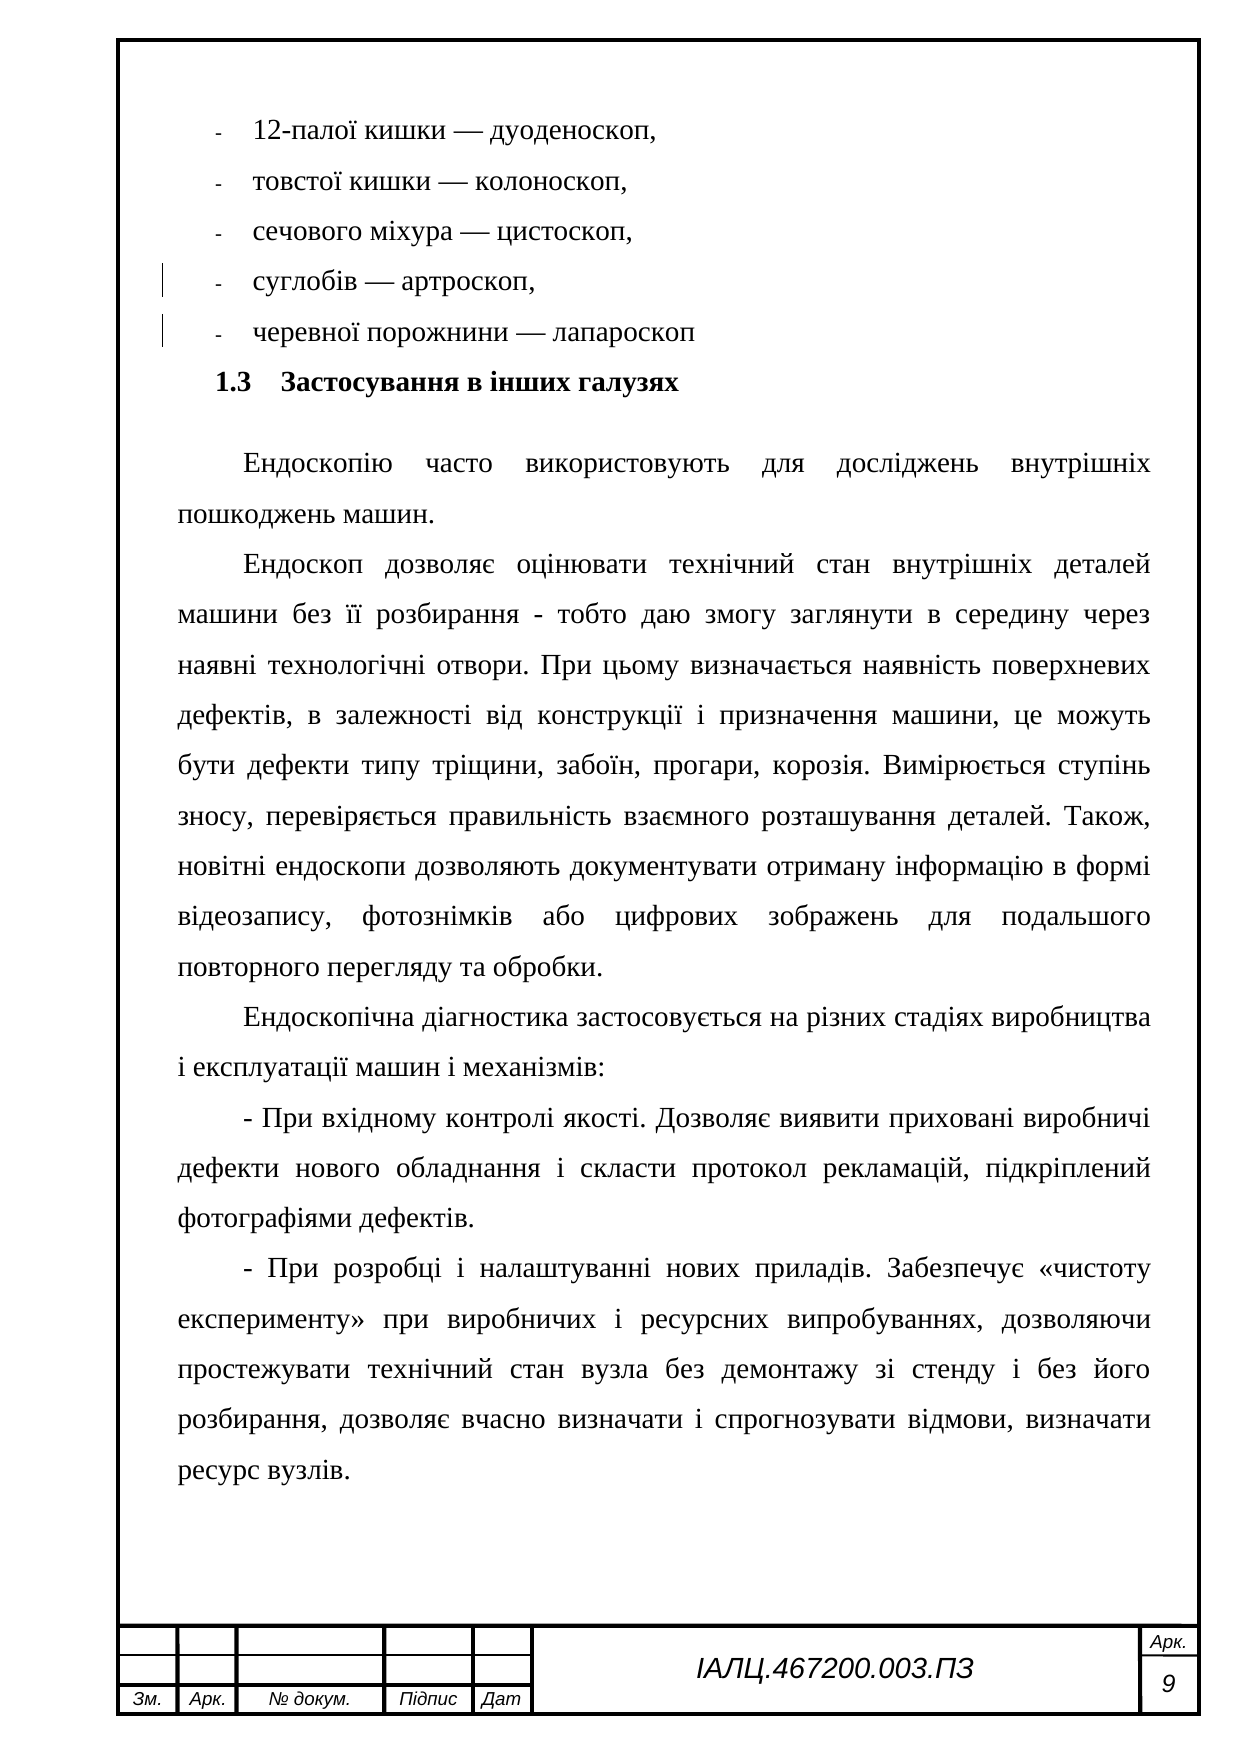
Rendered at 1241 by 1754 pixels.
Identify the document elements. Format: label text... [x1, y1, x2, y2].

list 12-палої кишки — дуоденоскоп, [215, 112, 1152, 146]
text - При вхідному контролі якості. Дозволяє виявити приховані виробничі дефекти нового обладнання і скласти протокол рекламацій, підкріплений фотографіями дефектів. [177, 1100, 1152, 1234]
subtitle Застосування в інших галузях [215, 364, 1152, 398]
text - При розробці і налаштуванні нових приладів. Забезпечує «чистоту експерименту» при виробничих і ресурсних випробуваннях, дозволяючи простежувати технічний стан вузла без демонтажу зі стенду і без його розбирання, дозволяє вчасно визначати і спрогнозувати відмови, визначати ресурс вузлів. [177, 1251, 1152, 1485]
list товстої кишки — колоноскоп, [215, 163, 1152, 196]
list сечового міхура — цистоскоп, [215, 213, 1152, 247]
text Ендоскоп дозволяє оцінювати технічний стан внутрішніх деталей машини без її розбирання - тобто даю змогу заглянути в середину через наявні технологічні отвори. При цьому визначається наявність поверхневих дефектів, в залежності від конструкції і призначення машини, це можуть бути дефекти типу тріщини, забоїн, прогари, корозія. Вимірюється ступінь зносу, перевіряється правильність взаємного розташування деталей. Також, новітні ендоскопи дозволяють документувати отриману інформацію в формі відеозапису, фотознімків або цифрових зображень для подальшого повторного перегляду та обробки. [177, 546, 1152, 982]
list суглобів — артроскоп, [215, 263, 1152, 297]
text Ендоскопію часто використовують для досліджень внутрішніх пошкоджень машин. [177, 446, 1152, 529]
list черевної порожнини — лапароскоп [215, 314, 1152, 347]
text Ендоскопічна діагностика застосовується на різних стадіях виробництва і експлуатації машин і механізмів: [177, 999, 1152, 1083]
